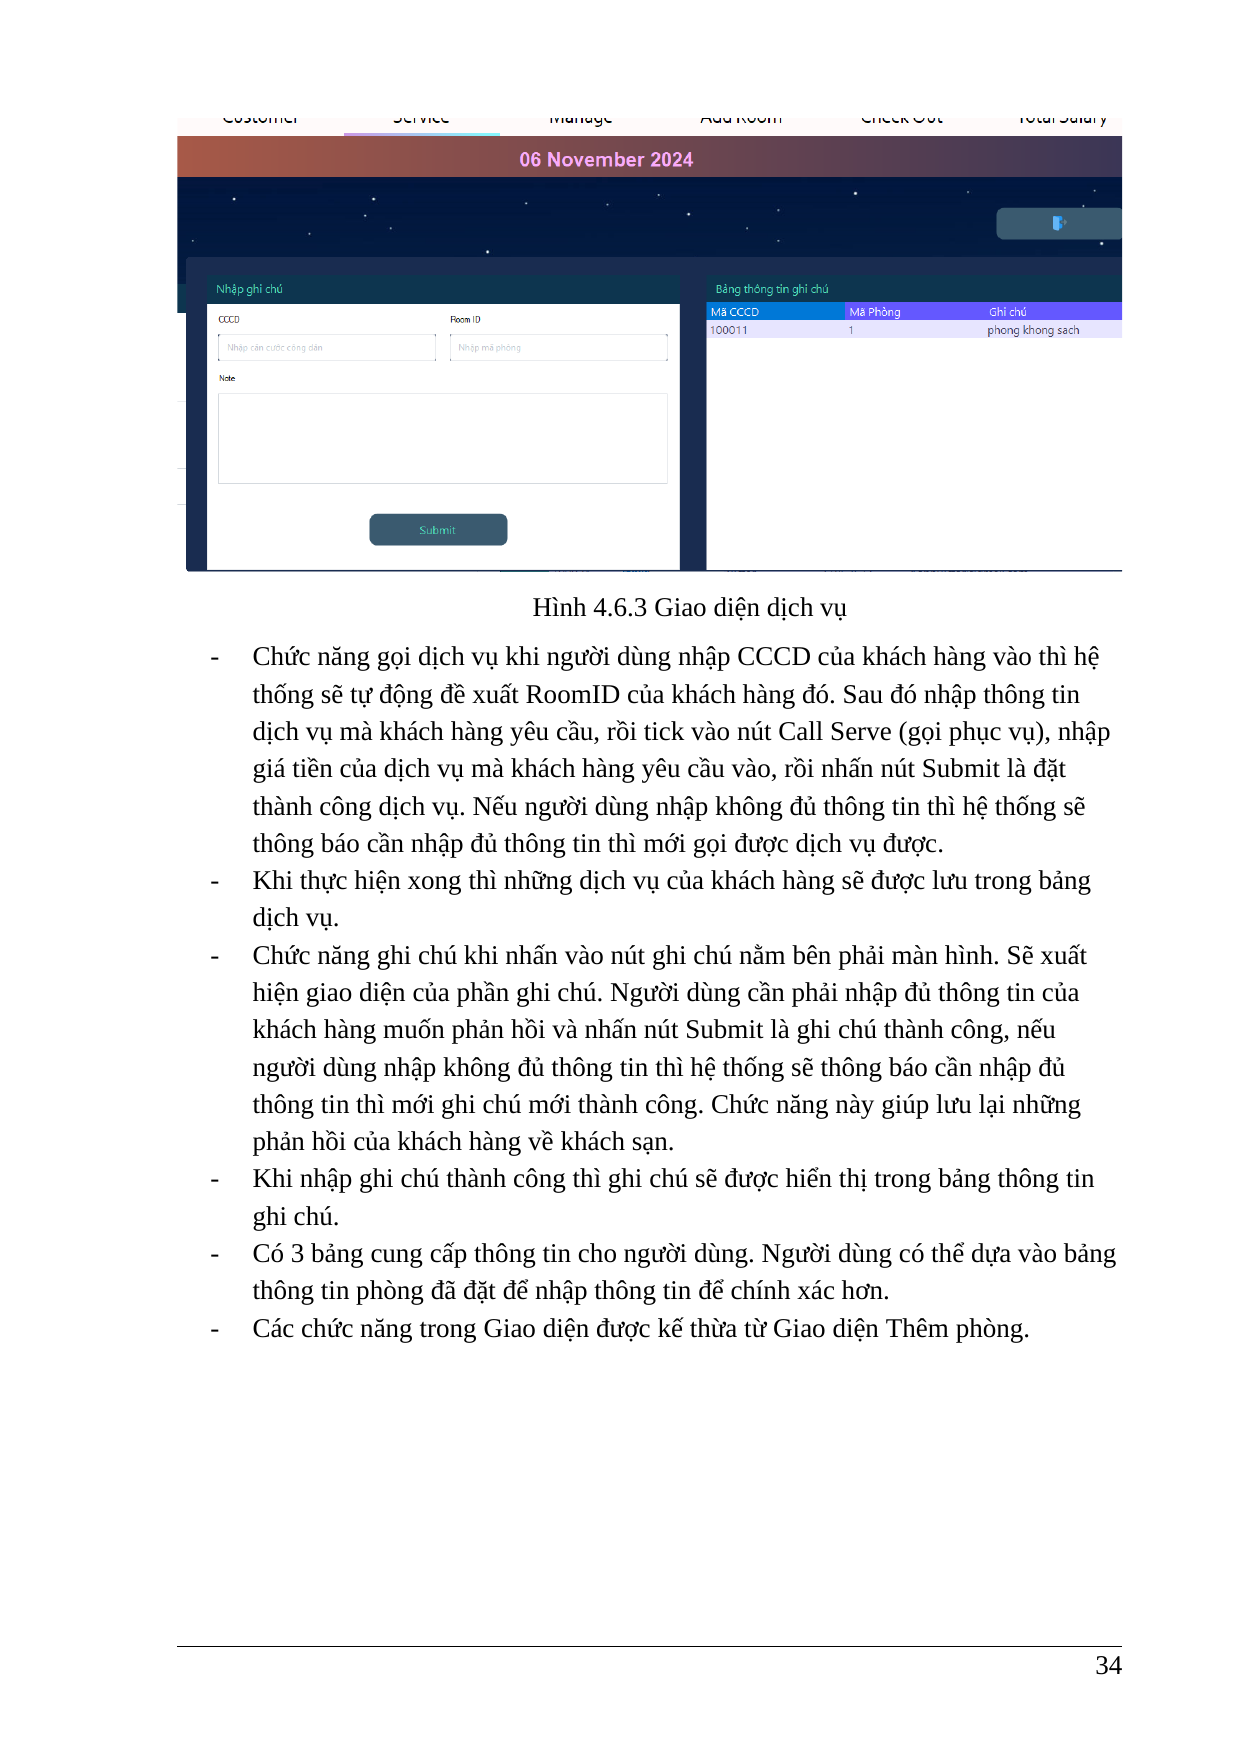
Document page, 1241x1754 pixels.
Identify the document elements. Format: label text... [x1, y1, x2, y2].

list Khi thực hiện xong thì những dịch vụ của khách hàng sẽ được lưu trong bảng dịch vụ. [215, 864, 1122, 933]
list Chức năng ghi chú khi nhấn vào nút ghi chú nằm bên phải màn hình. Sẽ xuất hiện giao diện của phần ghi chú. Người dùng cần phải nhập đủ thông tin của khách hàng muốn phản hồi và nhấn nút Submit là ghi chú thành công, nếu người dùng nhập không đủ thông tin thì hệ thống sẽ thông báo cần nhập đủ thông tin thì mới ghi chú mới thành công. Chức năng này giúp lưu lại những phản hồi của khách hàng về khách sạn. [215, 939, 1122, 1156]
picture [177, 118, 1123, 572]
list Các chức năng trong Giao diện được kế thừa từ Giao diện Thêm phòng. [215, 1312, 1122, 1343]
text Hình 4.6.3 Giao diện dịch vụ [177, 591, 1122, 622]
list Chức năng gọi dịch vụ khi người dùng nhập CCCD của khách hàng vào thì hệ thống sẽ tự động đề xuất RoomID của khách hàng đó. Sau đó nhập thông tin dịch vụ mà khách hàng yêu cầu, rồi tick vào nút Call Serve (gọi phục vụ), nhập giá tiền của dịch vụ mà khách hàng yêu cầu vào, rồi nhấn nút Submit là đặt thành công dịch vụ. Nếu người dùng nhập không đủ thông tin thì hệ thống sẽ thông báo cần nhập đủ thông tin thì mới gọi được dịch vụ được. [215, 640, 1122, 858]
list Có 3 bảng cung cấp thông tin cho người dùng. Người dùng có thể dựa vào bảng thông tin phòng đã đặt để nhập thông tin để chính xác hơn. [215, 1237, 1122, 1306]
list Khi nhập ghi chú thành công thì ghi chú sẽ được hiển thị trong bảng thông tin ghi chú. [215, 1162, 1122, 1231]
